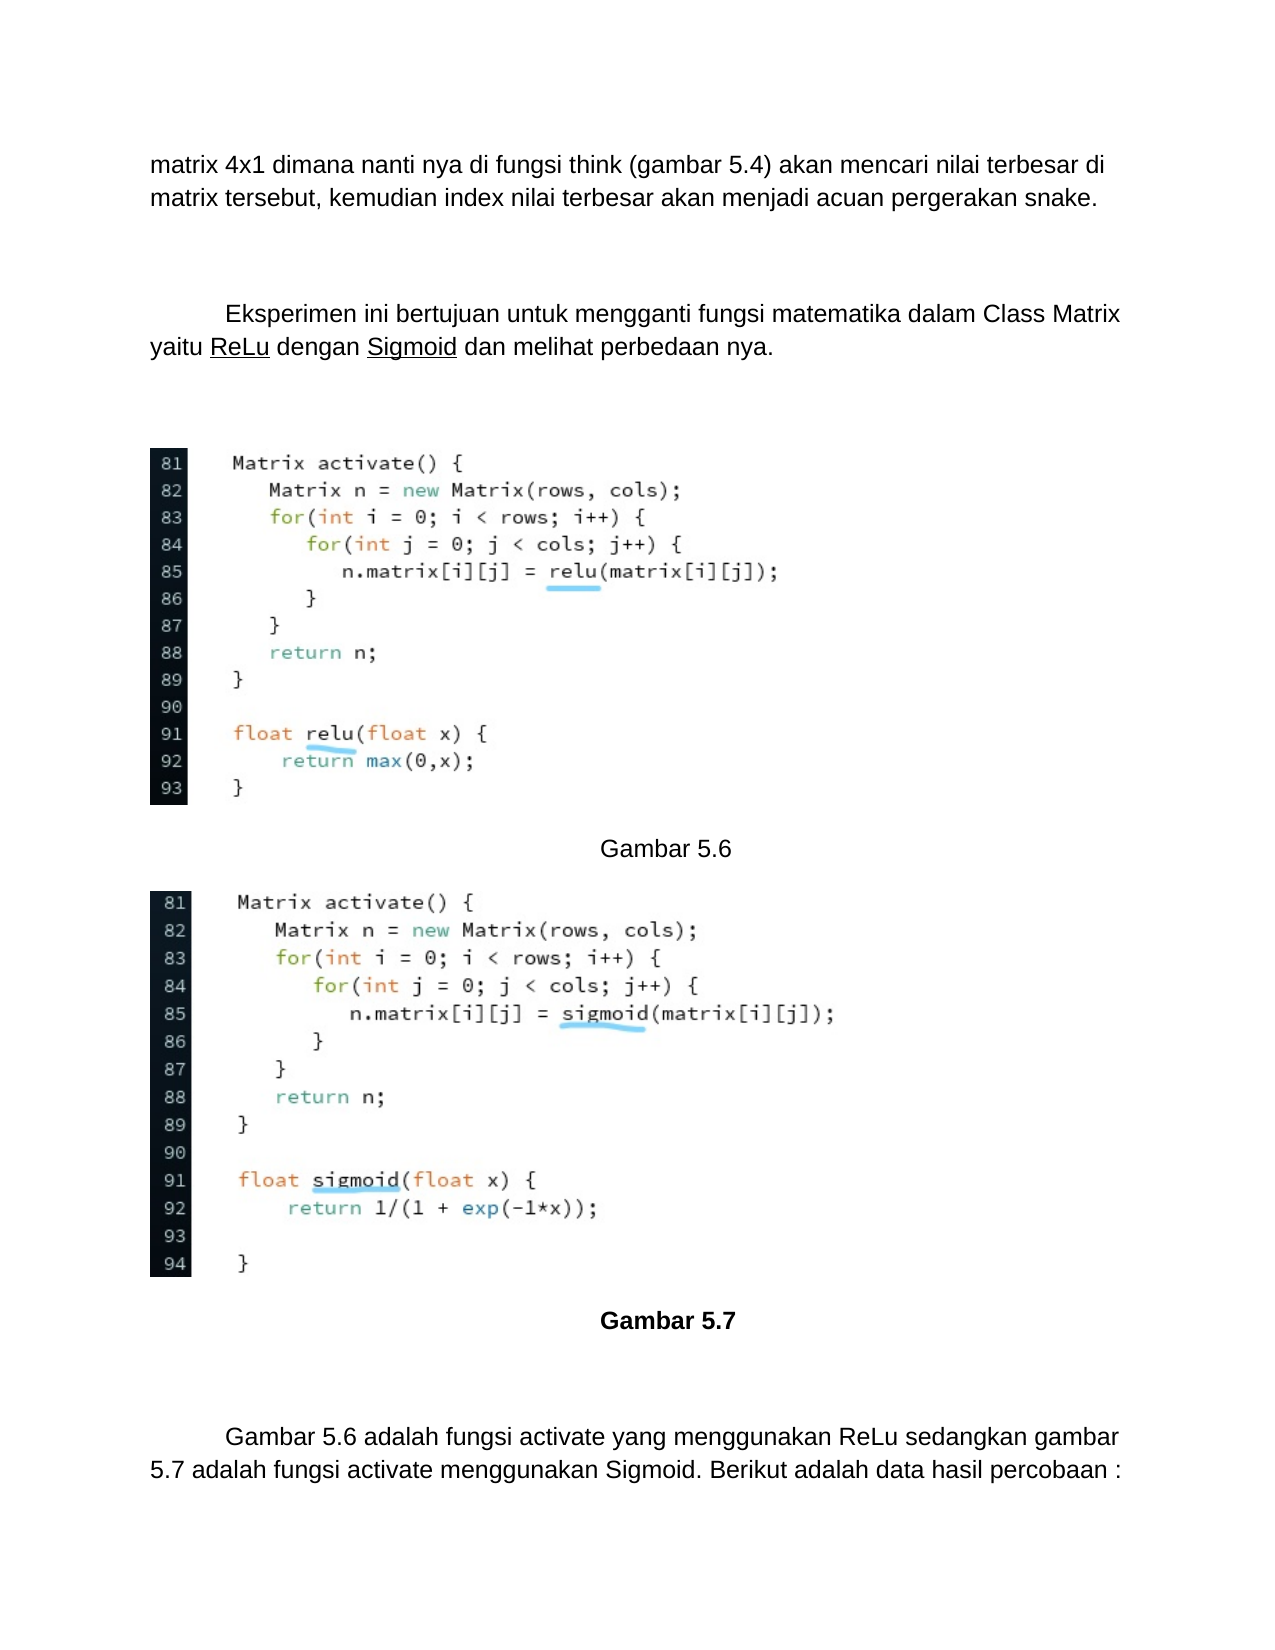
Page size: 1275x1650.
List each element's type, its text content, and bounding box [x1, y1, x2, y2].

picture [150, 891, 896, 1277]
text Gambar 5.7 [525, 1306, 1125, 1335]
text Eksperimen ini bertujuan untuk mengganti fungsi matematika dalam Class Matrix yaitu ReLu dengan Sigmoid dan melihat perbedaan nya. [150, 299, 1125, 361]
picture [150, 448, 815, 805]
text Gambar 5.6 [525, 834, 1125, 862]
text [150, 150, 1125, 212]
text Gambar 5.6 adalah fungsi activate yang menggunakan ReLu sedangkan gambar 5.7 adalah fungsi activate menggunakan Sigmoid. Berikut adalah data hasil percobaan : [150, 1422, 1125, 1484]
